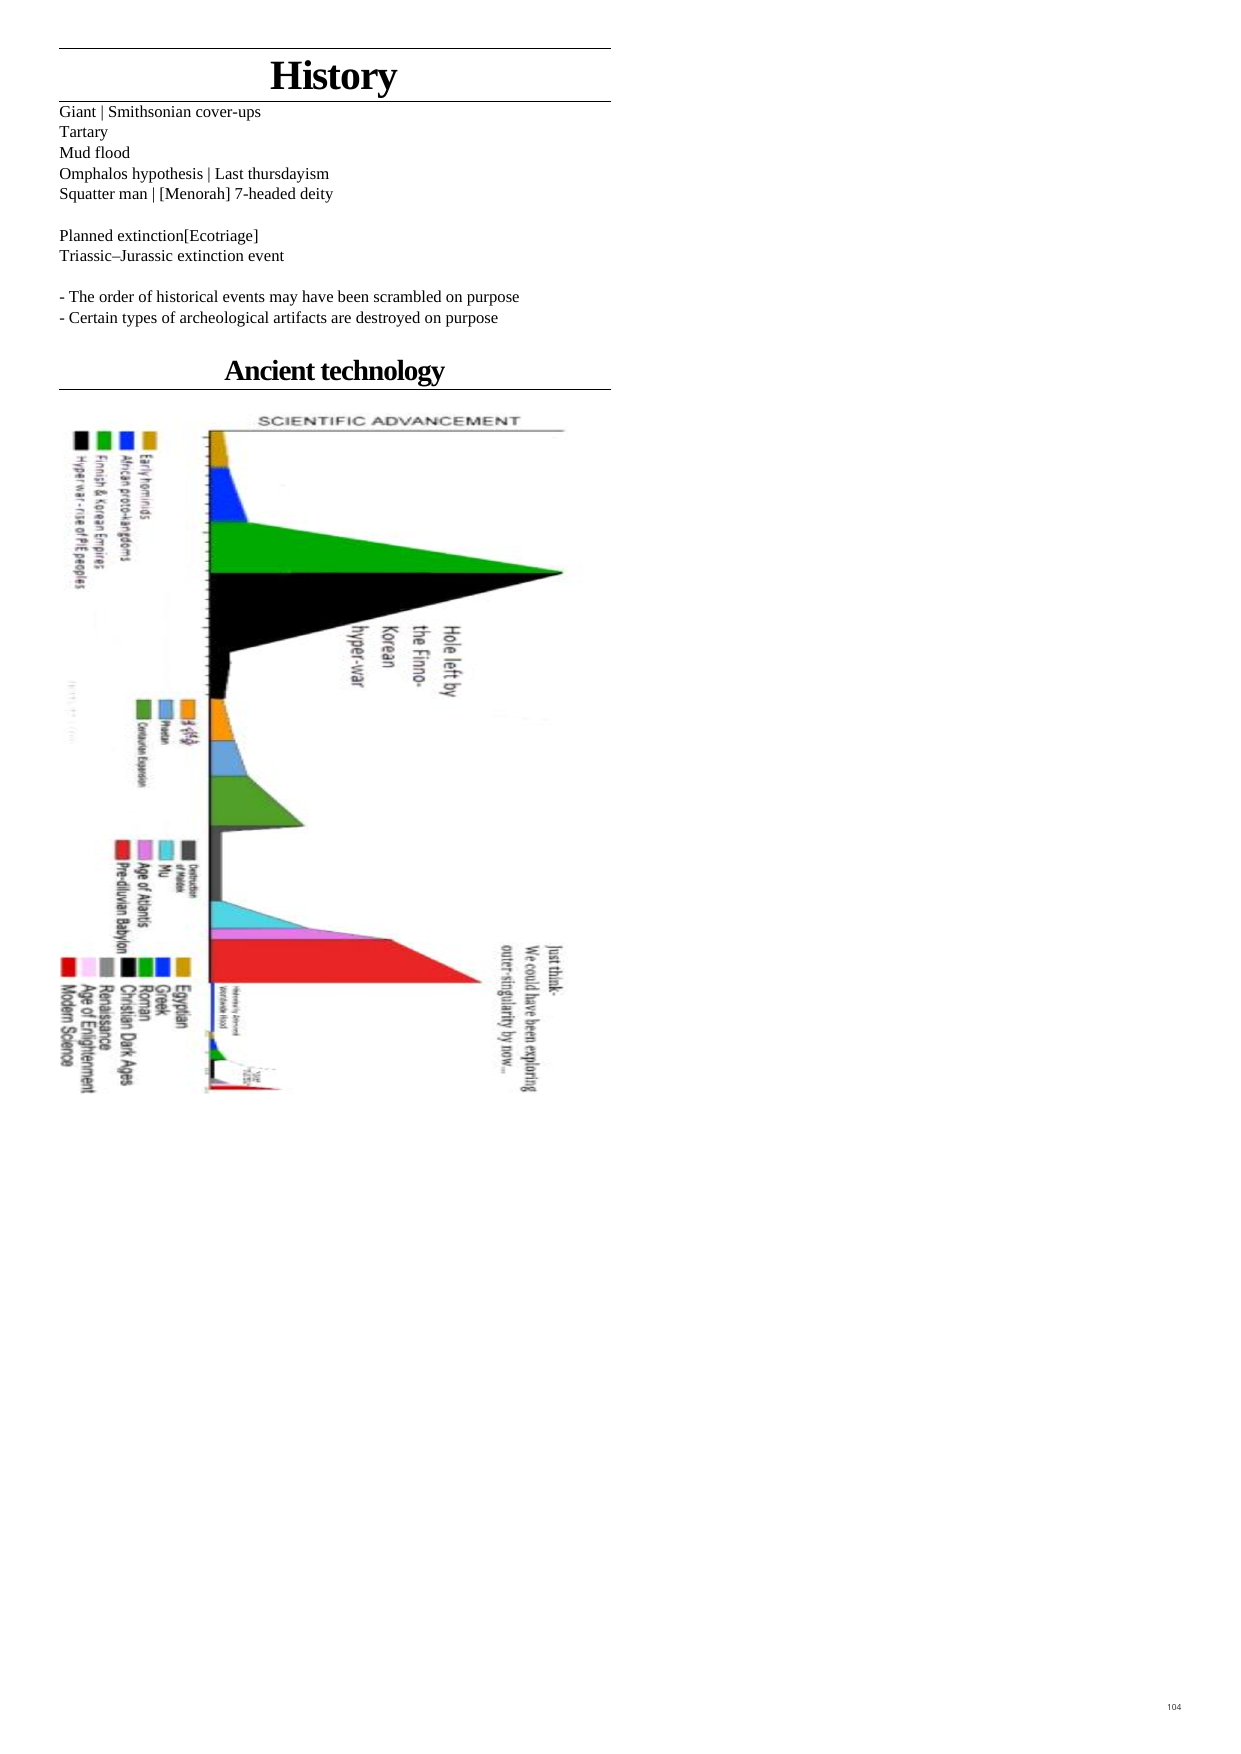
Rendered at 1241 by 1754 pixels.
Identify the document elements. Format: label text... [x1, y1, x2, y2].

text Triassic–Jurassic extinction event [59, 246, 611, 265]
text - The order of historical events may have been scrambled on purpose [59, 287, 611, 306]
subtitle History [59, 49, 611, 101]
subtitle Ancient technology [59, 353, 611, 389]
text Mud flood [59, 143, 611, 162]
text Omphalos hypothesis | Last thursdayism [59, 163, 611, 183]
text Tartary [59, 122, 611, 141]
text Squatter man | [Menorah] 7-headed deity [59, 184, 611, 203]
picture [61, 404, 582, 1094]
text Giant | Smithsonian cover-ups [59, 102, 611, 121]
text Planned extinction[Ecotriage] [59, 225, 611, 244]
text - Certain types of archeological artifacts are destroyed on purpose [59, 308, 611, 327]
